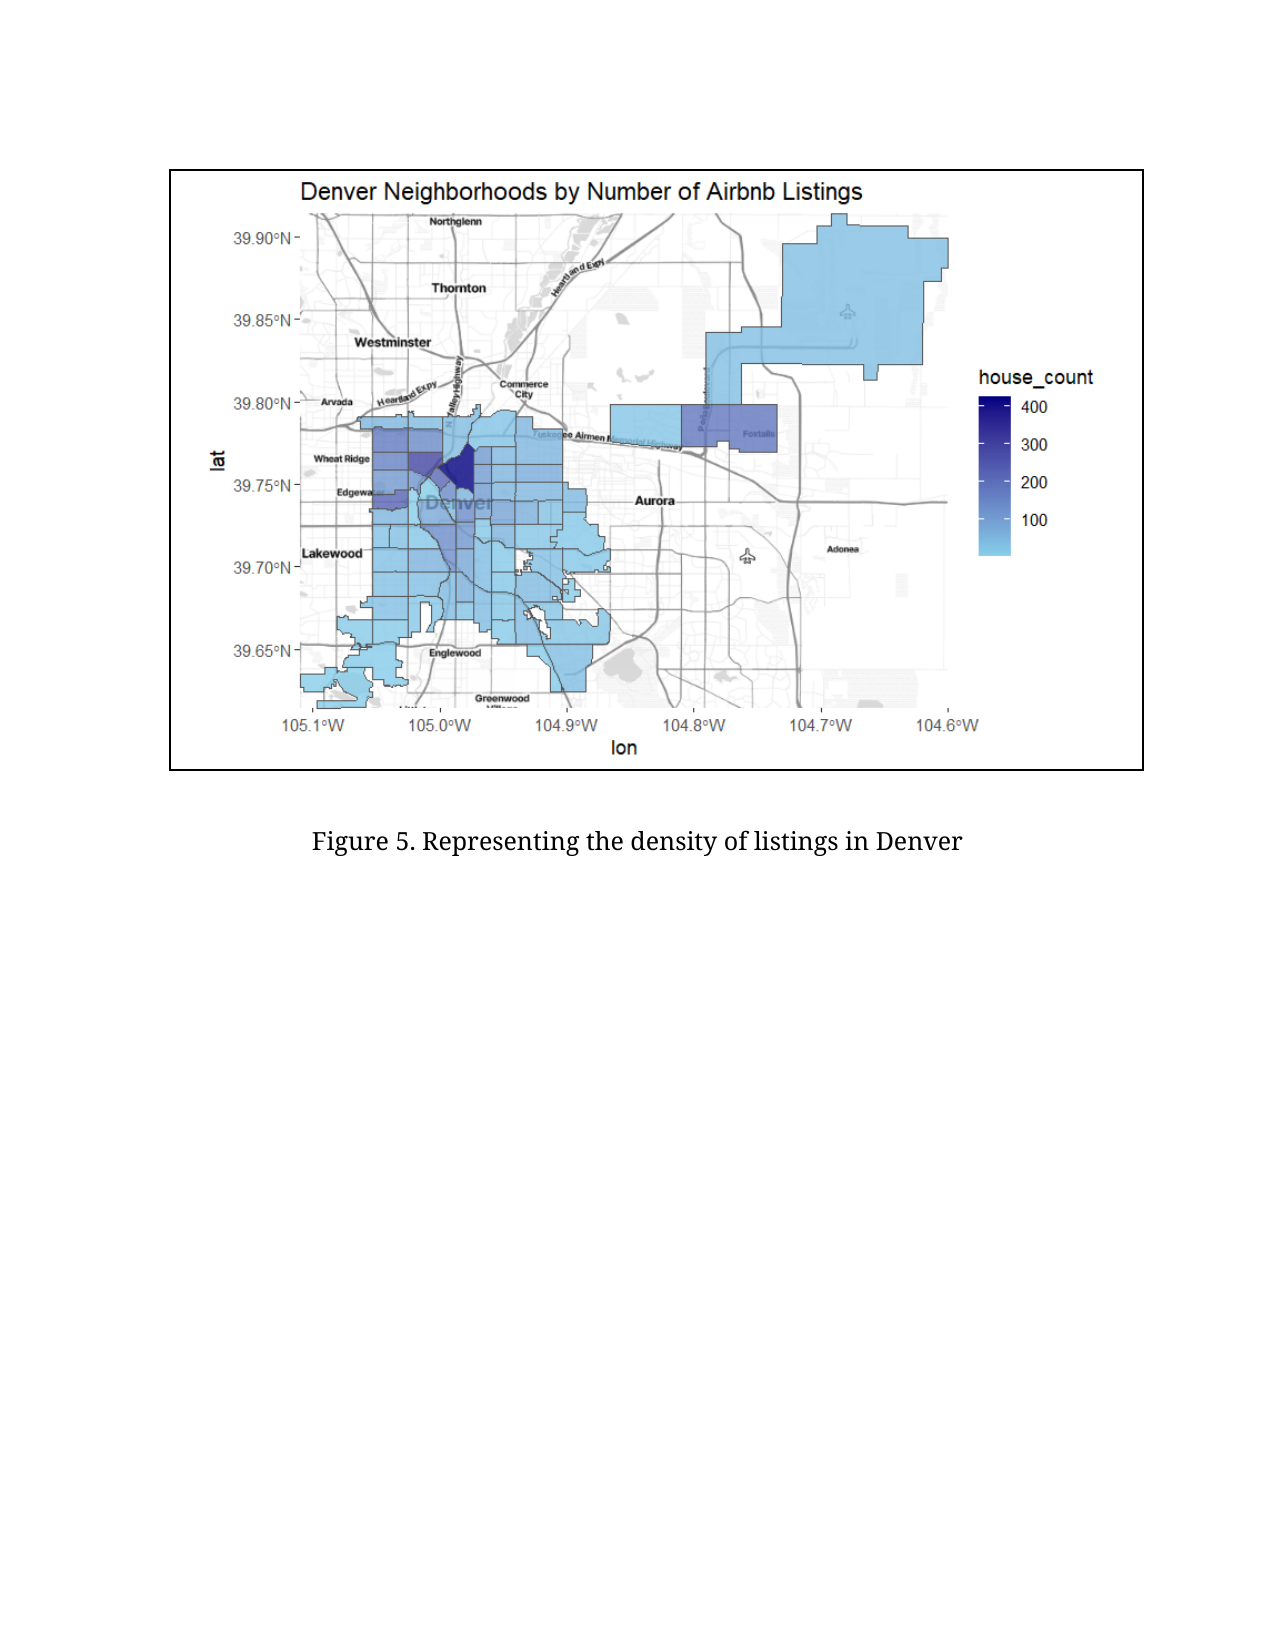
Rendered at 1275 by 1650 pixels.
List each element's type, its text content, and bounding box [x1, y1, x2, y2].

text Figure 5. Representing the density of listings in Denver [150, 824, 1125, 858]
picture [171, 171, 1142, 769]
